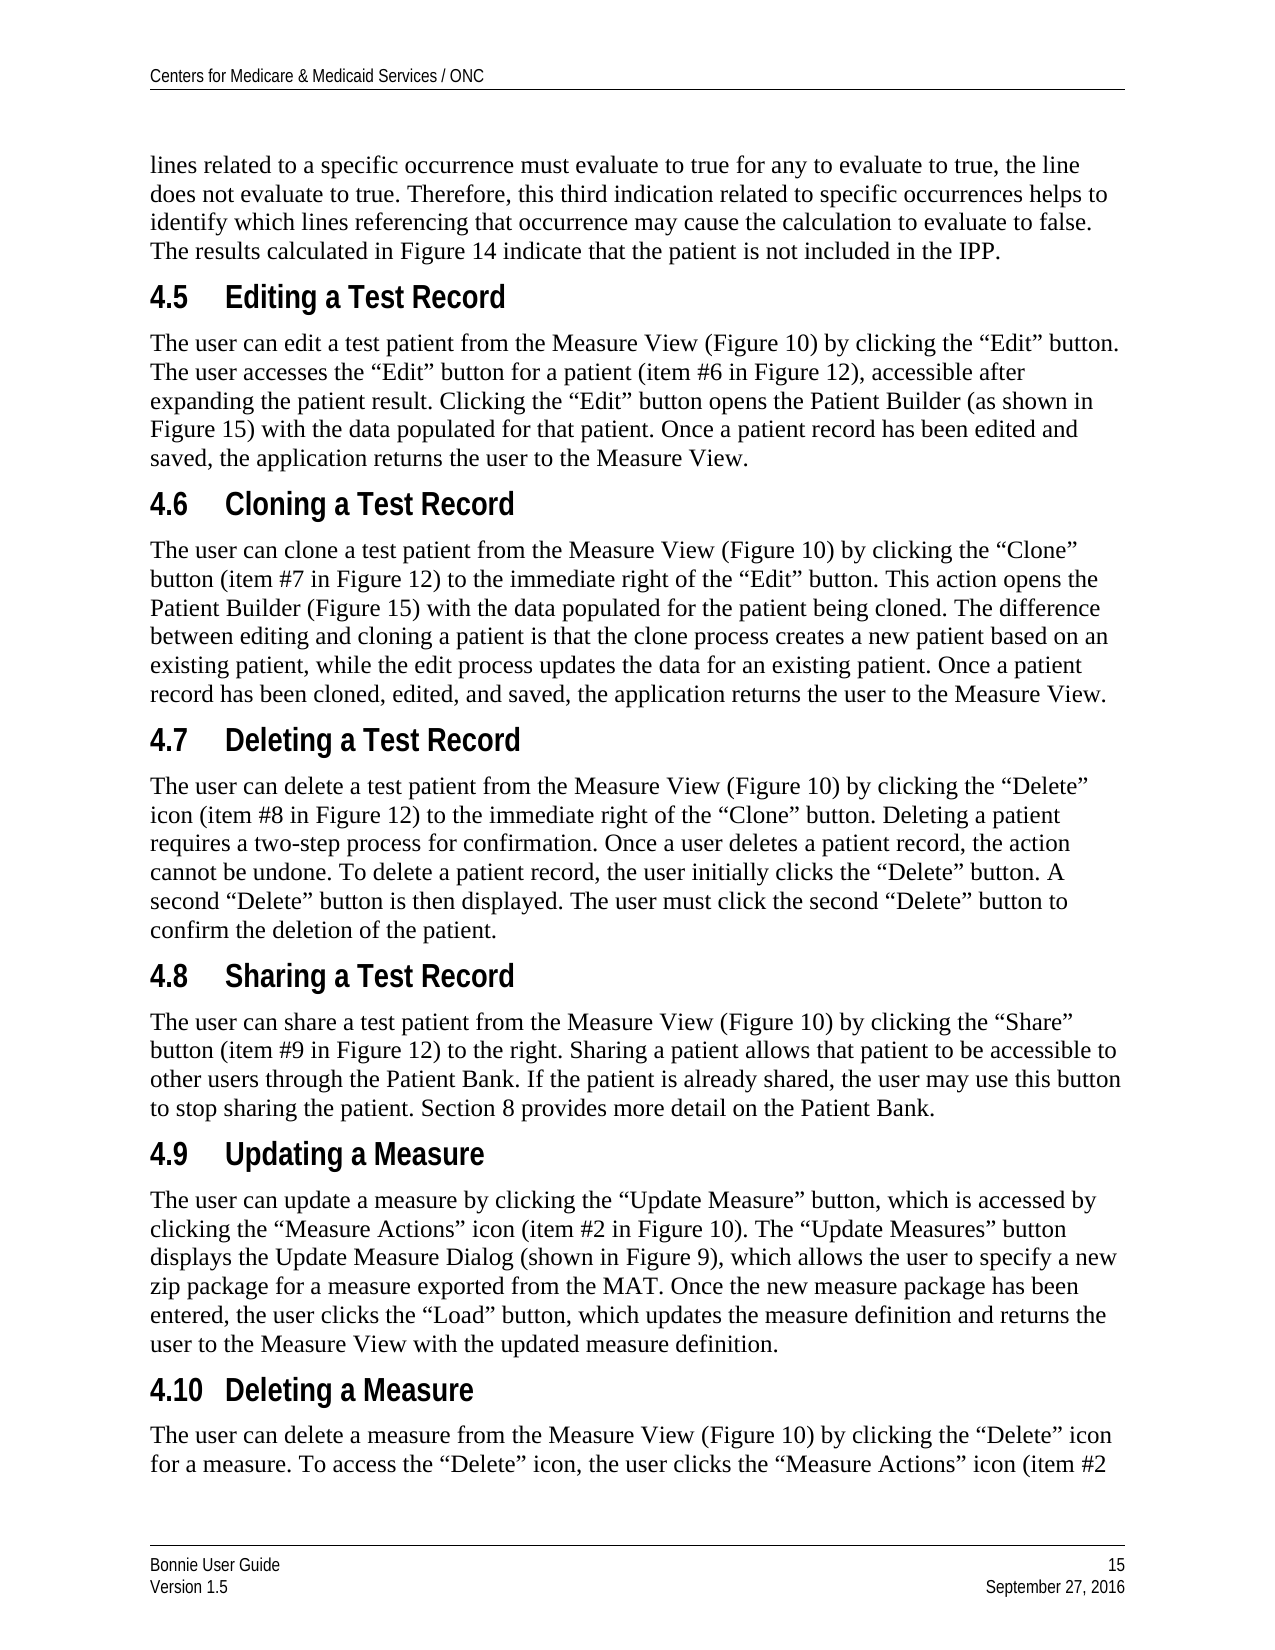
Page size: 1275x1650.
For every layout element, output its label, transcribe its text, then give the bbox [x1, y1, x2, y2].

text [150, 1421, 1125, 1478]
text The user can share a test patient from the Measure View (Figure 10) by clicking the “Share” button (item #9 in Figure 12) to the right. Sharing a patient allows that patient to be accessible to other users through the Patient Bank. If the patient is already shared, the user may use this button to stop sharing the patient. Section 8 provides more detail on the Patient Bank. [150, 1007, 1125, 1122]
text The user can delete a test patient from the Measure View (Figure 10) by clicking the “Delete” icon (item #8 in Figure 12) to the immediate right of the “Clone” button. Deleting a patient requires a two-step process for confirmation. Once a user deletes a patient record, the action cannot be undone. To delete a patient record, the user initially clicks the “Delete” button. A second “Delete” button is then displayed. The user must click the second “Delete” button to confirm the deletion of the patient. [150, 771, 1125, 943]
subtitle Updating a Measure [150, 1134, 1125, 1172]
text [150, 150, 1125, 265]
text The user can edit a test patient from the Measure View (Figure 10) by clicking the “Edit” button. The user accesses the “Edit” button for a patient (item #6 in Figure 12), accessible after expanding the patient result. Clicking the “Edit” button opens the Patient Builder (as shown in Figure 15) with the data populated for that patient. Once a patient record has been edited and saved, the application returns the user to the Measure View. [150, 328, 1125, 472]
subtitle Sharing a Test Record [150, 956, 1125, 994]
subtitle Deleting a Test Record [150, 720, 1125, 758]
text The user can clone a test patient from the Measure View (Figure 10) by clicking the “Clone” button (item #7 in Figure 12) to the immediate right of the “Edit” button. This action opens the Patient Builder (Figure 15) with the data populated for the patient being cloned. The difference between editing and cloning a patient is that the clone process creates a new patient based on an existing patient, while the edit process updates the data for an existing patient. Once a patient record has been cloned, edited, and saved, the application returns the user to the Measure View. [150, 535, 1125, 708]
subtitle Deleting a Measure [150, 1370, 1125, 1408]
subtitle Editing a Test Record [150, 277, 1125, 316]
text The user can update a measure by clicking the “Update Measure” button, which is accessed by clicking the “Measure Actions” icon (item #2 in Figure 10). The “Update Measures” button displays the Update Measure Dialog (shown in Figure 9), which allows the user to specify a new zip package for a measure exported from the MAT. Once the new measure package has been entered, the user clicks the “Load” button, which updates the measure definition and returns the user to the Measure View with the updated measure definition. [150, 1185, 1125, 1357]
subtitle Cloning a Test Record [150, 484, 1125, 523]
